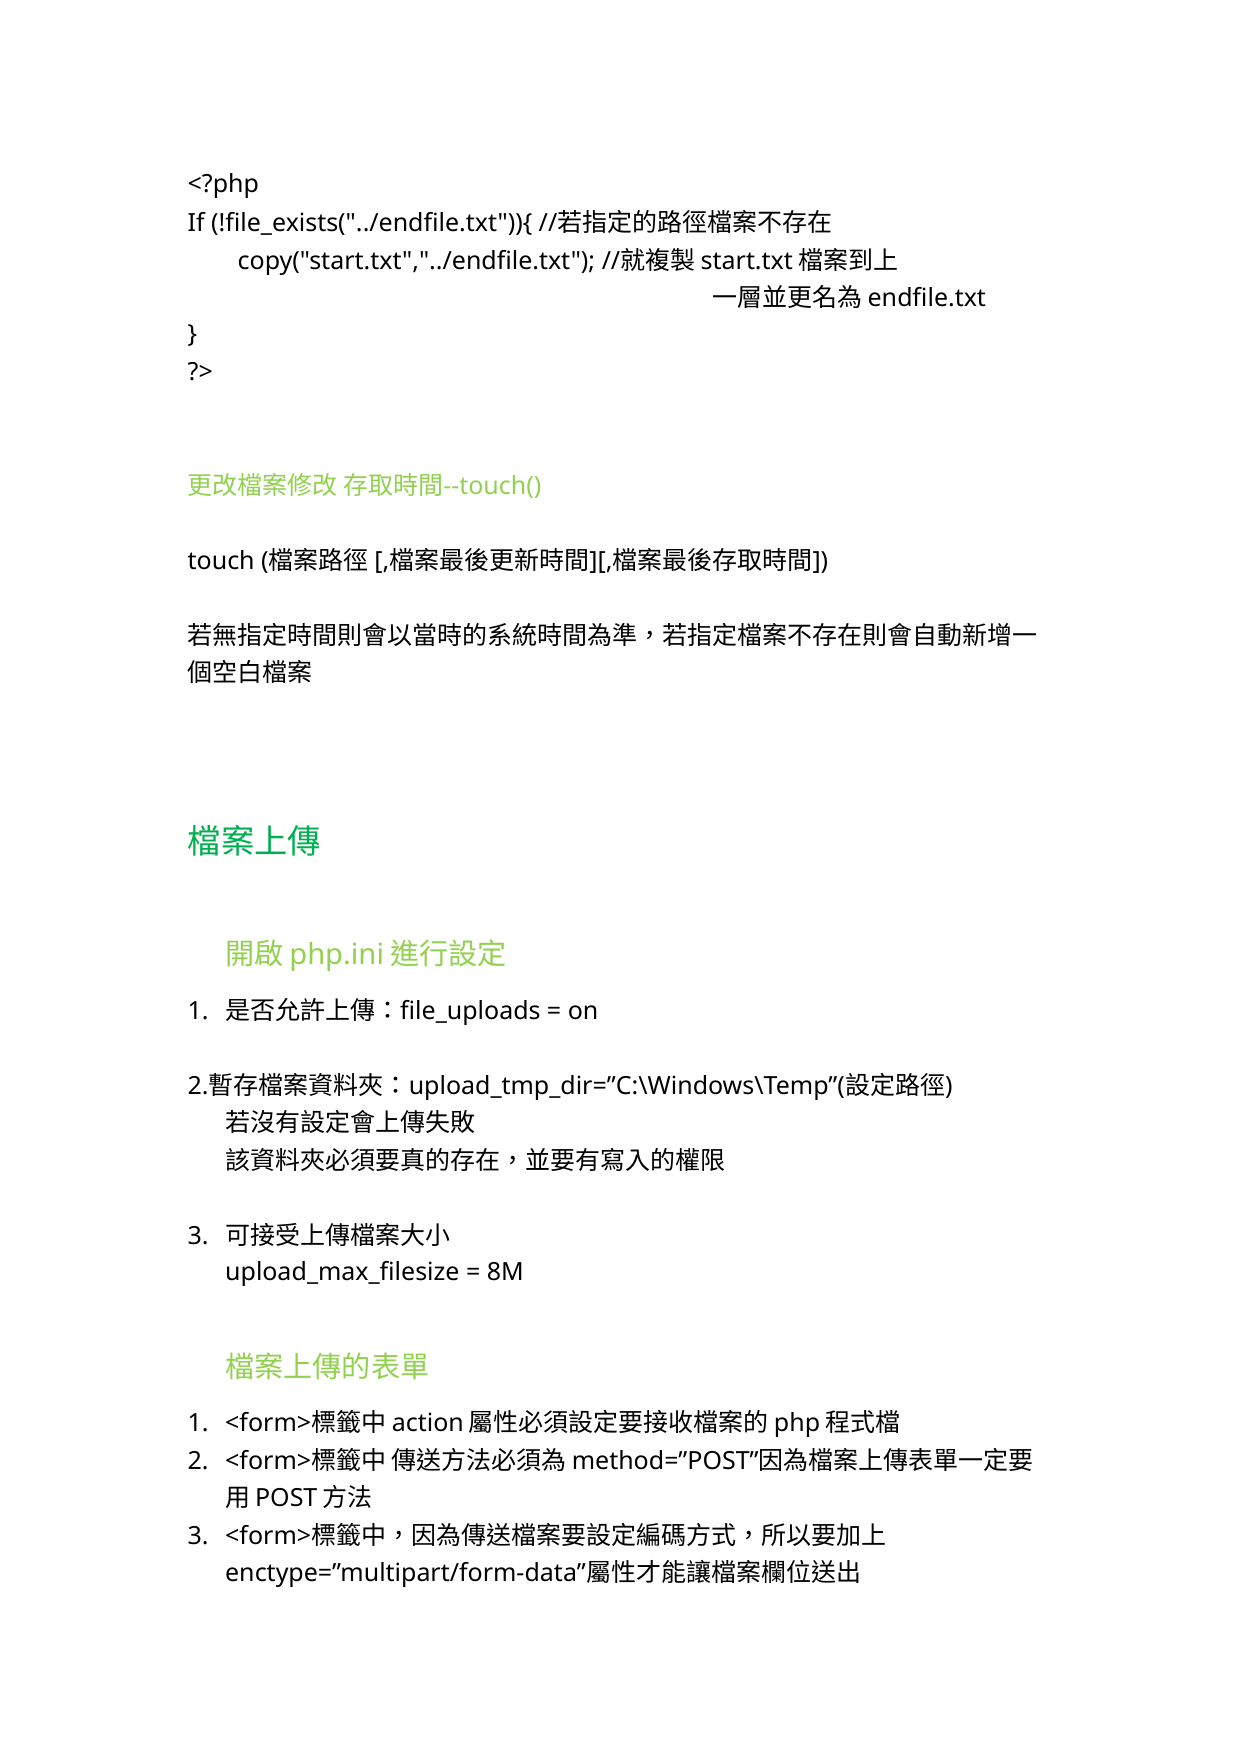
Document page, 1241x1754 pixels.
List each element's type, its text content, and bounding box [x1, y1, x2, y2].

text } [187, 314, 1053, 352]
text If (!file_exists("../endfile.txt")){ //若指定的路徑檔案不存在 [187, 202, 1053, 239]
list 可接受上傳檔案大小 [187, 1214, 1053, 1252]
text touch (檔案路徑 [,檔案最後更新時間][,檔案最後存取時間]) [187, 539, 1053, 577]
list enctype=”multipart/form-data”屬性才能讓檔案欄位送出 [225, 1552, 1053, 1589]
text 若無指定時間則會以當時的系統時間為準，若指定檔案不存在則會自動新增一個空白檔案 [187, 614, 1053, 689]
text ?> [187, 352, 1053, 389]
list <form>標籤中 action屬性必須設定要接收檔案的php程式檔 [187, 1402, 1053, 1439]
list <form>標籤中，因為傳送檔案要設定編碼方式，所以要加上 [187, 1514, 1053, 1552]
text 更改檔案修改 存取時間--touch() [187, 464, 1053, 502]
text 檔案上傳 [187, 802, 1053, 877]
text 一層並更名為endfile.txt [637, 277, 1053, 314]
list upload_max_filesize = 8M [225, 1252, 1053, 1289]
text 若沒有設定會上傳失敗 [187, 1102, 1053, 1139]
text 2.暫存檔案資料夾：upload_tmp_dir=”C:\Windows\Temp”(設定路徑) [187, 1064, 1053, 1102]
text <?php [187, 164, 1053, 202]
text copy("start.txt","../endfile.txt"); //就複製start.txt檔案到上 [187, 239, 1053, 277]
list 是否允許上傳：file_uploads = on [187, 989, 1053, 1027]
list 開啟php.ini進行設定 [225, 914, 1053, 989]
text 該資料夾必須要真的存在，並要有寫入的權限 [187, 1139, 1053, 1177]
list 檔案上傳的表單 [225, 1327, 1053, 1402]
list <form>標籤中 傳送方法必須為method=”POST”因為檔案上傳表單一定要用POST方法 [187, 1439, 1053, 1514]
